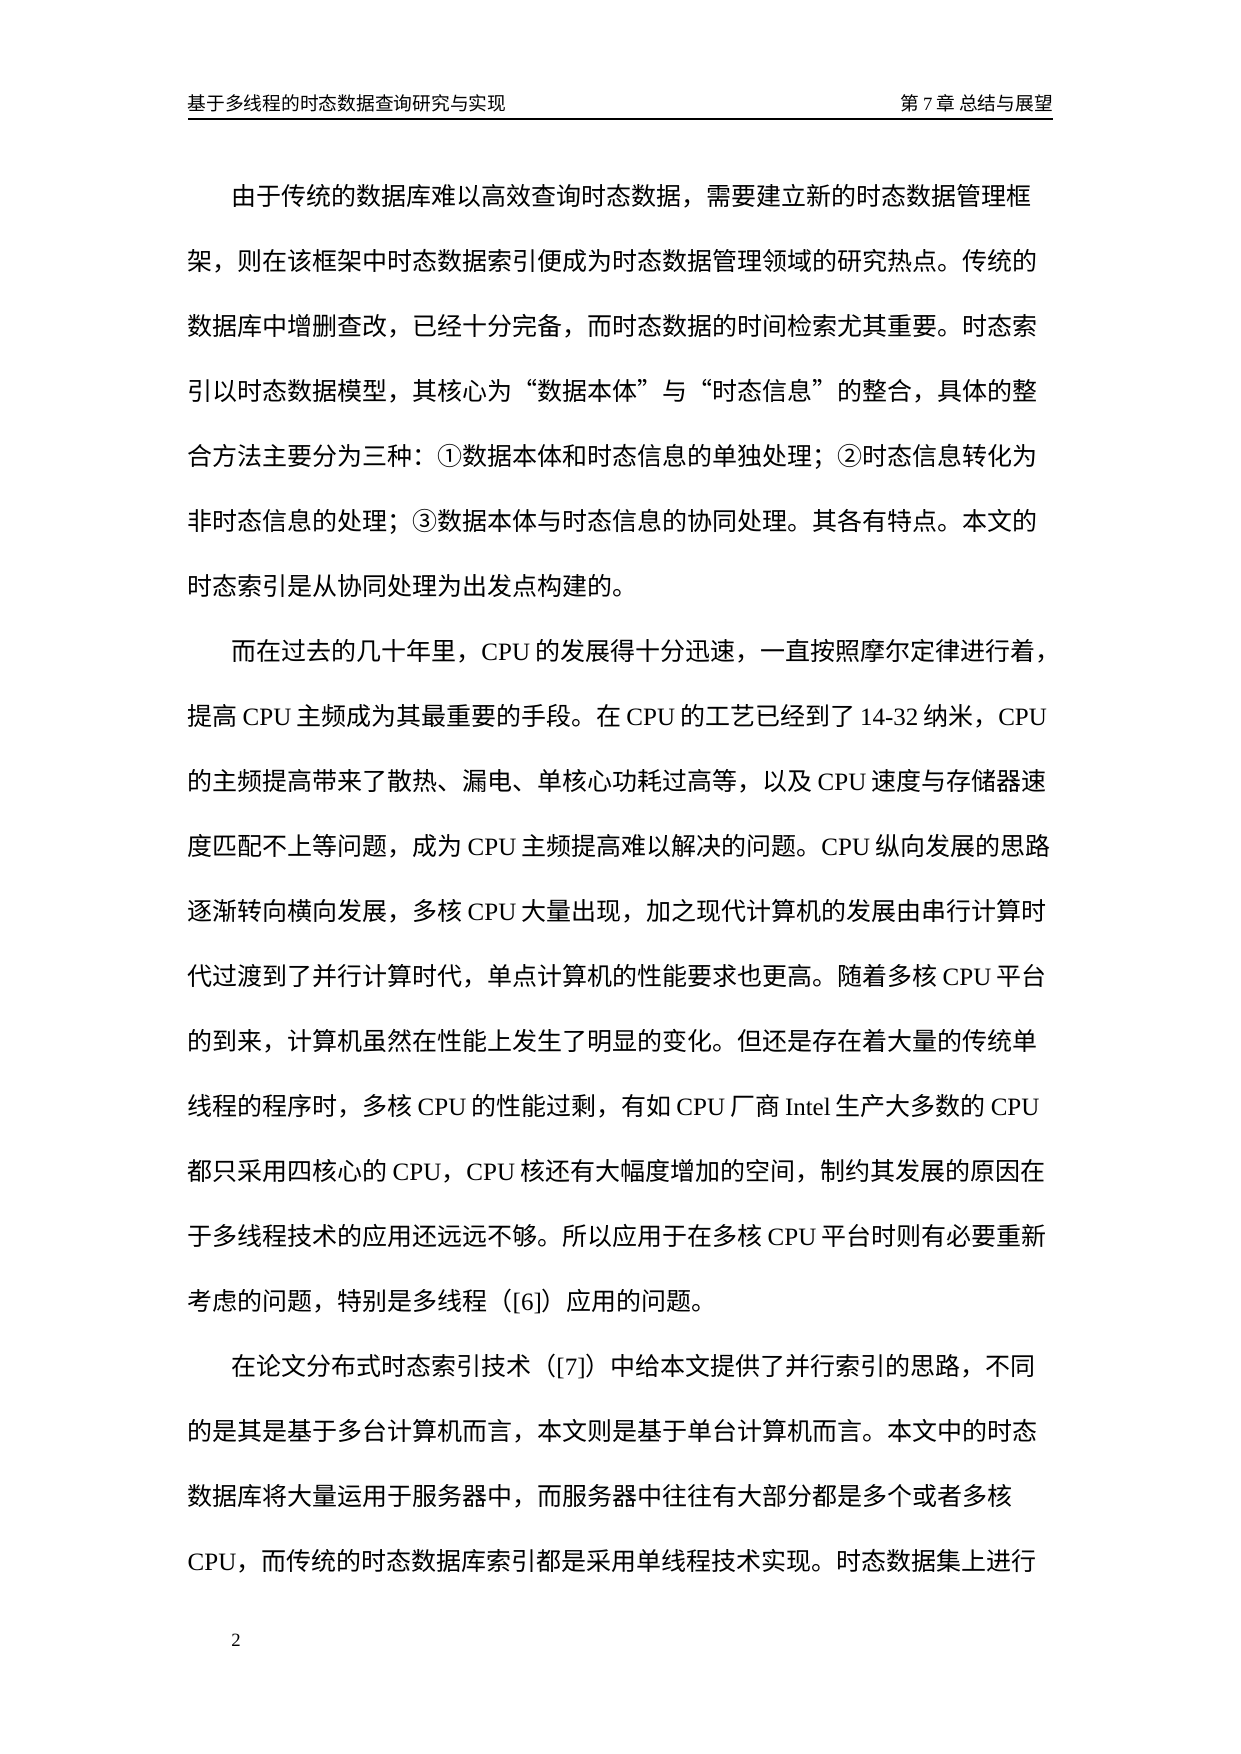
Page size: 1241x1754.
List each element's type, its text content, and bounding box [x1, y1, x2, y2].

text 由于传统的数据库难以高效查询时态数据，需要建立新的时态数据管理框架，则在该框架中时态数据索引便成为时态数据管理领域的研究热点。传统的数据库中增删查改，已经十分完备，而时态数据的时间检索尤其重要。时态索引以时态数据模型，其核心为“数据本体”与“时态信息”的整合，具体的整合方法主要分为三种：①数据本体和时态信息的单独处理；②时态信息转化为非时态信息的处理；③数据本体与时态信息的协同处理。其各有特点。本文的时态索引是从协同处理为出发点构建的。 [187, 162, 1053, 617]
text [187, 1332, 1053, 1592]
text 而在过去的几十年里，CPU的发展得十分迅速，一直按照摩尔定律进行着，提高CPU主频成为其最重要的手段。在CPU的工艺已经到了14-32纳米，CPU的主频提高带来了散热、漏电、单核心功耗过高等，以及CPU速度与存储器速度匹配不上等问题，成为CPU主频提高难以解决的问题。CPU纵向发展的思路逐渐转向横向发展，多核CPU大量出现，加之现代计算机的发展由串行计算时代过渡到了并行计算时代，单点计算机的性能要求也更高。随着多核CPU平台的到来，计算机虽然在性能上发生了明显的变化。但还是存在着大量的传统单线程的程序时，多核CPU的性能过剩，有如CPU厂商Intel生产大多数的CPU都只采用四核心的CPU，CPU核还有大幅度增加的空间，制约其发展的原因在于多线程技术的应用还远远不够。所以应用于在多核CPU平台时则有必要重新考虑的问题，特别是多线程（[5]）应用的问题。 [187, 617, 1053, 1332]
